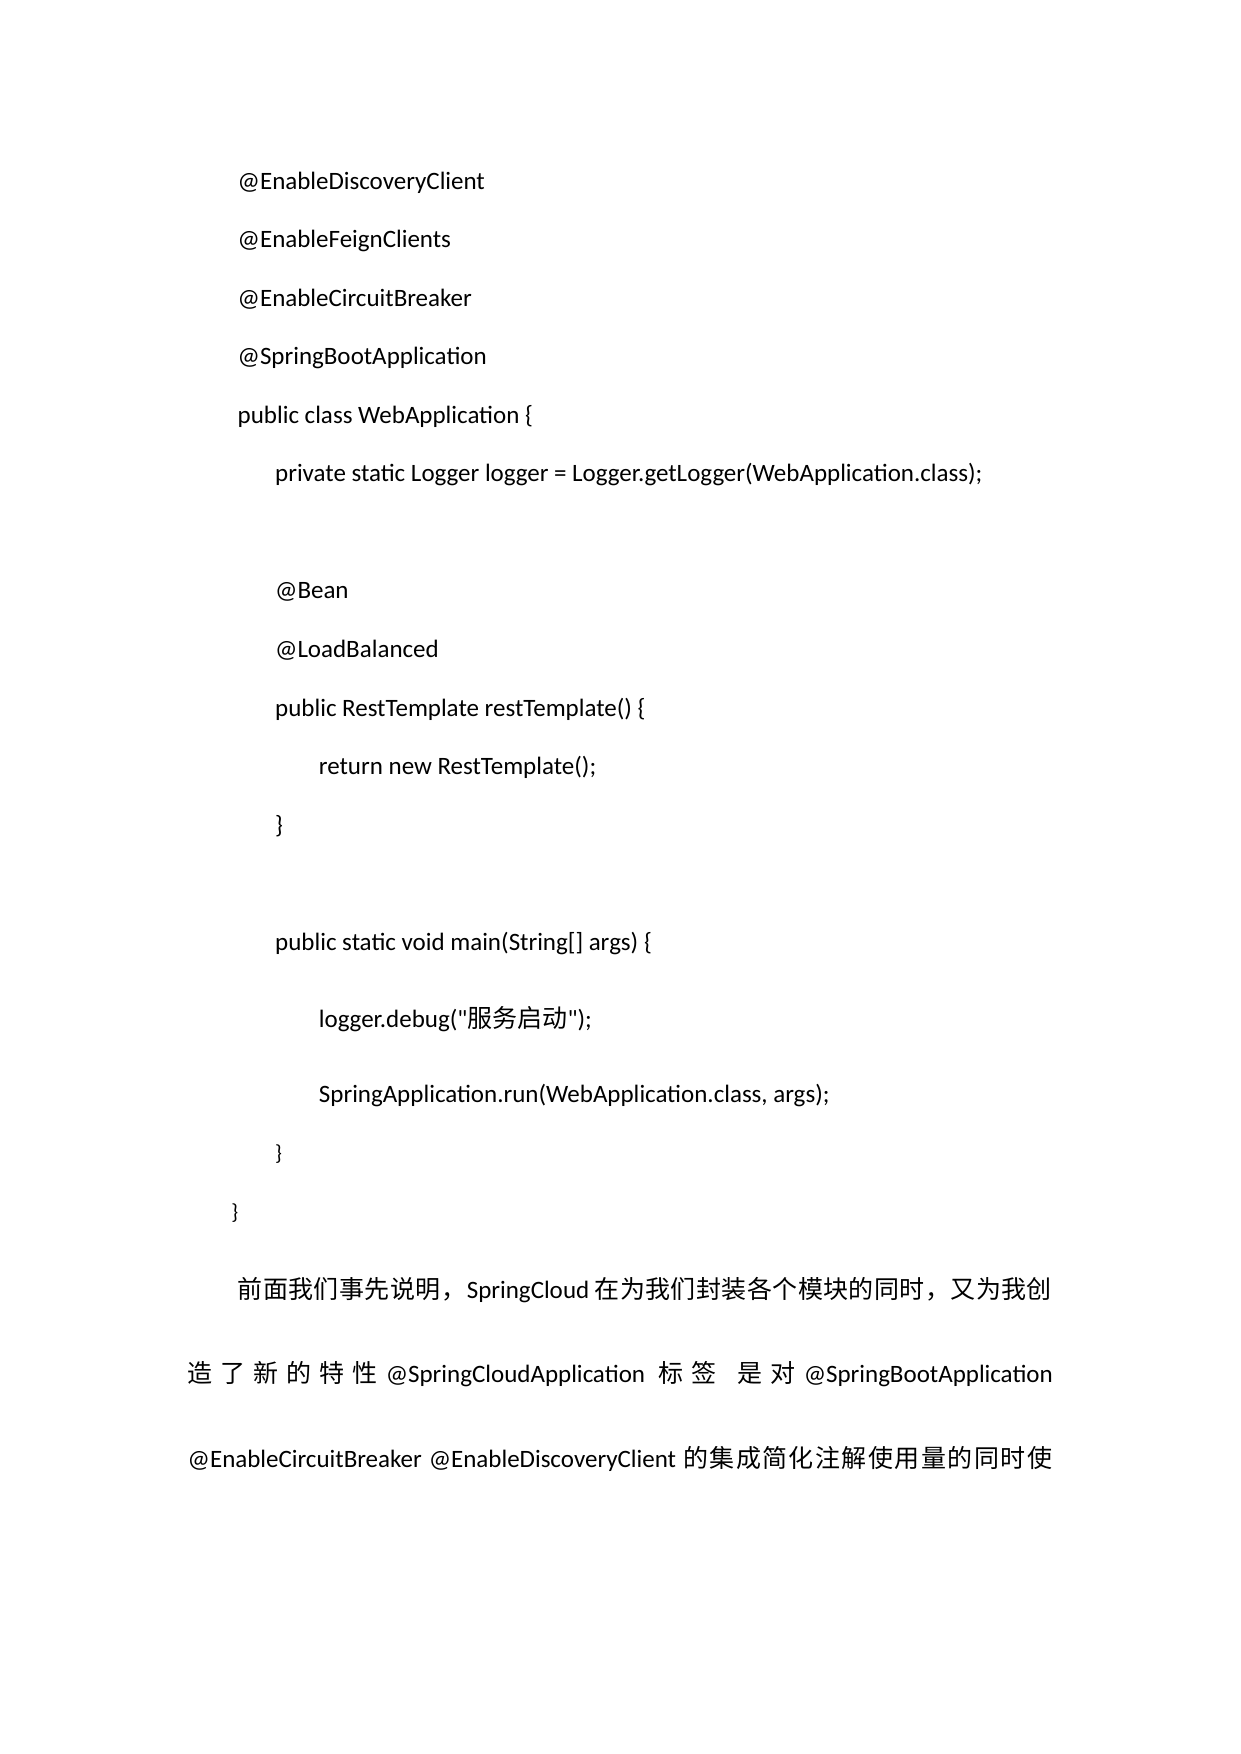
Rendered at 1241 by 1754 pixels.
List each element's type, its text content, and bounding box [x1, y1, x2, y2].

text logger.debug("服务启动"); [187, 983, 1053, 1051]
text } [187, 1135, 1053, 1169]
text @LoadBalanced [187, 632, 1053, 666]
text @SpringBootApplication [187, 339, 1053, 373]
text public RestTemplate restTemplate() { [187, 690, 1053, 724]
text } [187, 807, 1053, 841]
text public static void main(String[] args) { [187, 924, 1053, 958]
text SpringApplication.run(WebApplication.class, args); [187, 1077, 1053, 1111]
text @EnableDiscoveryClient [187, 163, 1053, 197]
text } [187, 1194, 1053, 1228]
text @EnableFeignClients [187, 222, 1053, 256]
text @Bean [187, 573, 1053, 607]
text public class WebApplication { [187, 397, 1053, 431]
text @EnableCircuitBreaker [187, 280, 1053, 314]
text private static Logger logger = Logger.getLogger(WebApplication.class); [187, 456, 1053, 490]
text return new RestTemplate(); [187, 749, 1053, 783]
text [187, 1253, 1053, 1491]
